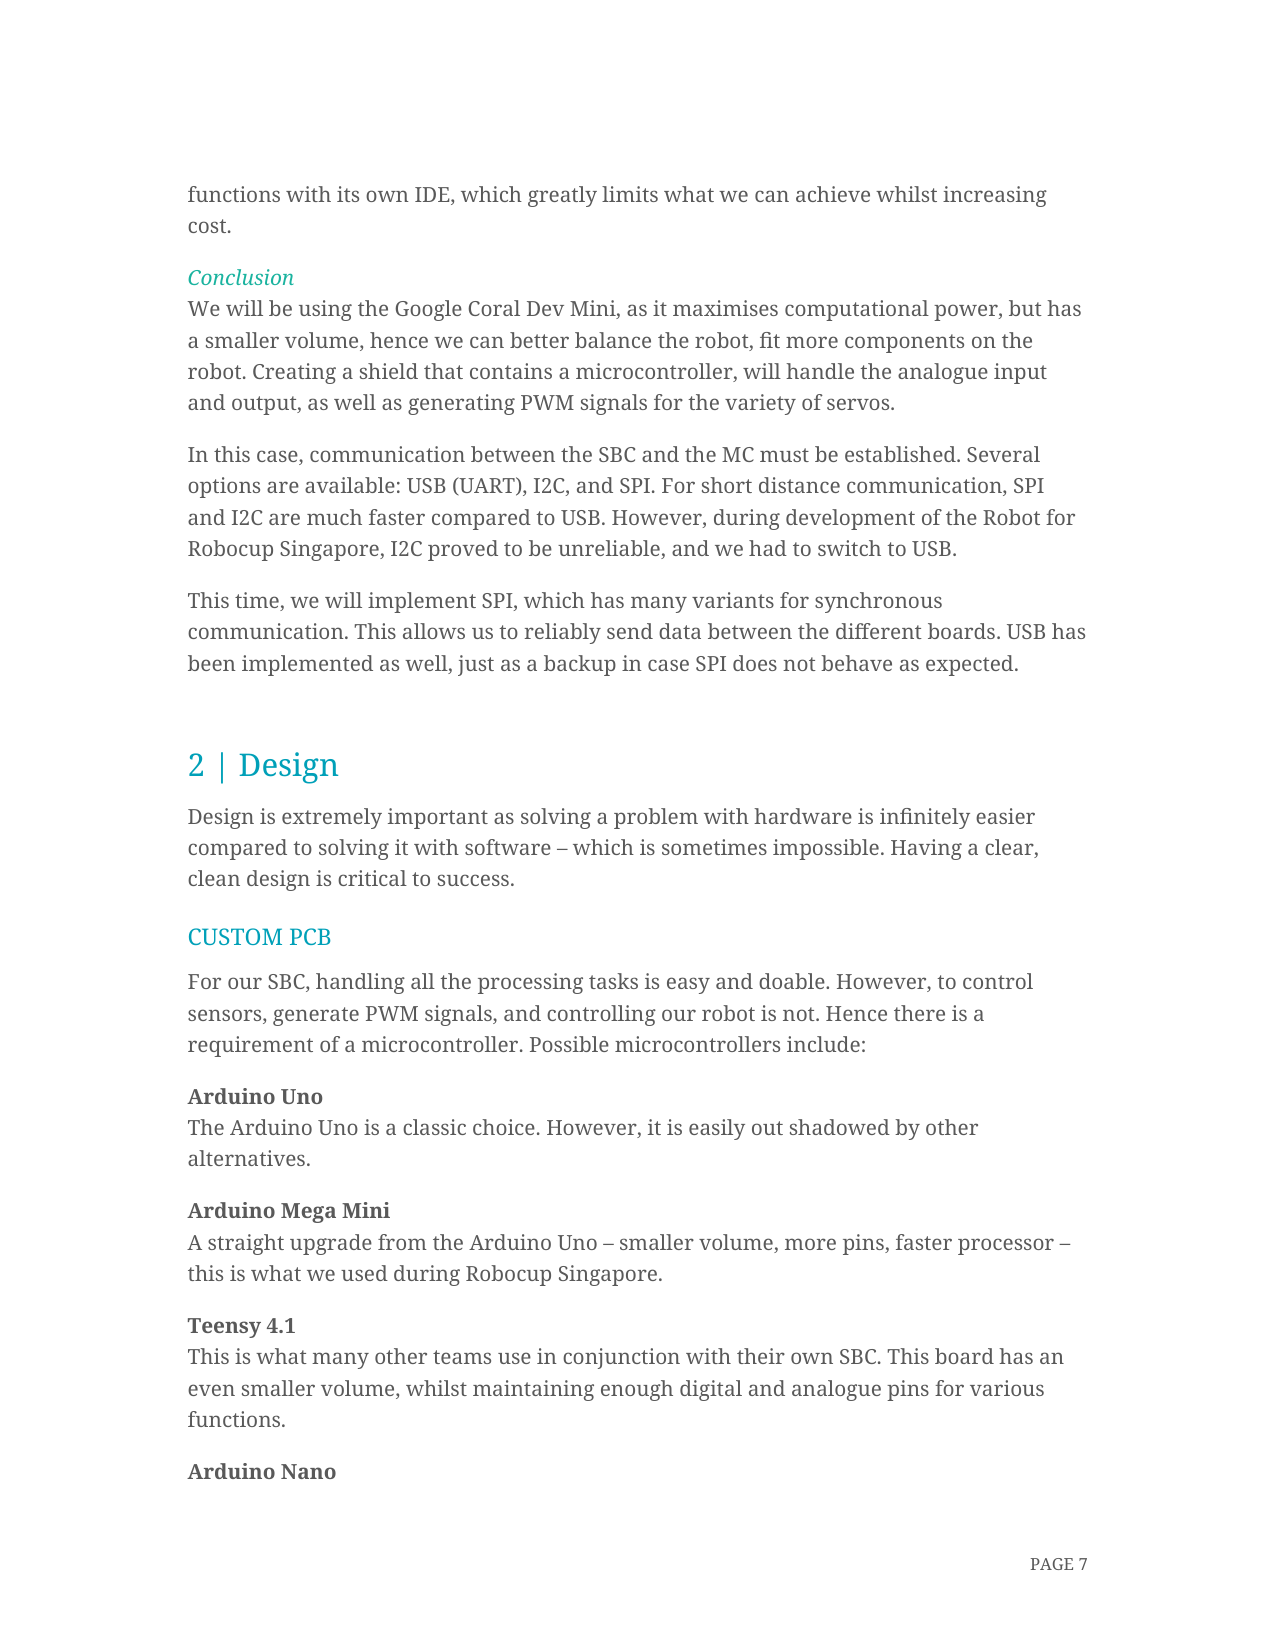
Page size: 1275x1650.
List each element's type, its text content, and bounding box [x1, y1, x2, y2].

subtitle Custom PCB [187, 921, 1087, 952]
subtitle 2 | Design [187, 742, 1087, 785]
text Arduino Mega Mini A straight upgrade from the Arduino Uno – smaller volume, more pins, faster processor – this is what we used during Robocup Singapore. [187, 1197, 1087, 1287]
text Conclusion We will be using the Google Coral Dev Mini, as it maximises computational power, but has a smaller volume, hence we can better balance the robot, fit more components on the robot. Creating a shield that contains a microcontroller, will handle the analogue input and output, as well as generating PWM signals for the variety of servos. [187, 263, 1087, 417]
text Arduino Nano [187, 1457, 1087, 1485]
text Design is extremely important as solving a problem with hardware is infinitely easier compared to solving it with software – which is sometimes impossible. Having a clear, clean design is critical to success. [187, 802, 1087, 893]
text This time, we will implement SPI, which has many variants for synchronous communication. This allows us to reliably send data between the different boards. USB has been implemented as well, just as a backup in case SPI does not behave as expected. [187, 586, 1087, 677]
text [187, 180, 1087, 240]
text Teensy 4.1 This is what many other teams use in conjunction with their own SBC. This board has an even smaller volume, whilst maintaining enough digital and analogue pins for various functions. [187, 1311, 1087, 1433]
text In this case, communication between the SBC and the MC must be established. Several options are available: USB (UART), I2C, and SPI. For short distance communication, SPI and I2C are much faster compared to USB. However, during development of the Robot for Robocup Singapore, I2C proved to be unreliable, and we had to switch to USB. [187, 440, 1087, 563]
text Arduino Uno The Arduino Uno is a classic choice. However, it is easily out shadowed by other alternatives. [187, 1082, 1087, 1173]
text For our SBC, handling all the processing tasks is easy and doable. However, to control sensors, generate PWM signals, and controlling our robot is not. Hence there is a requirement of a microcontroller. Possible microcontrollers include: [187, 967, 1087, 1058]
